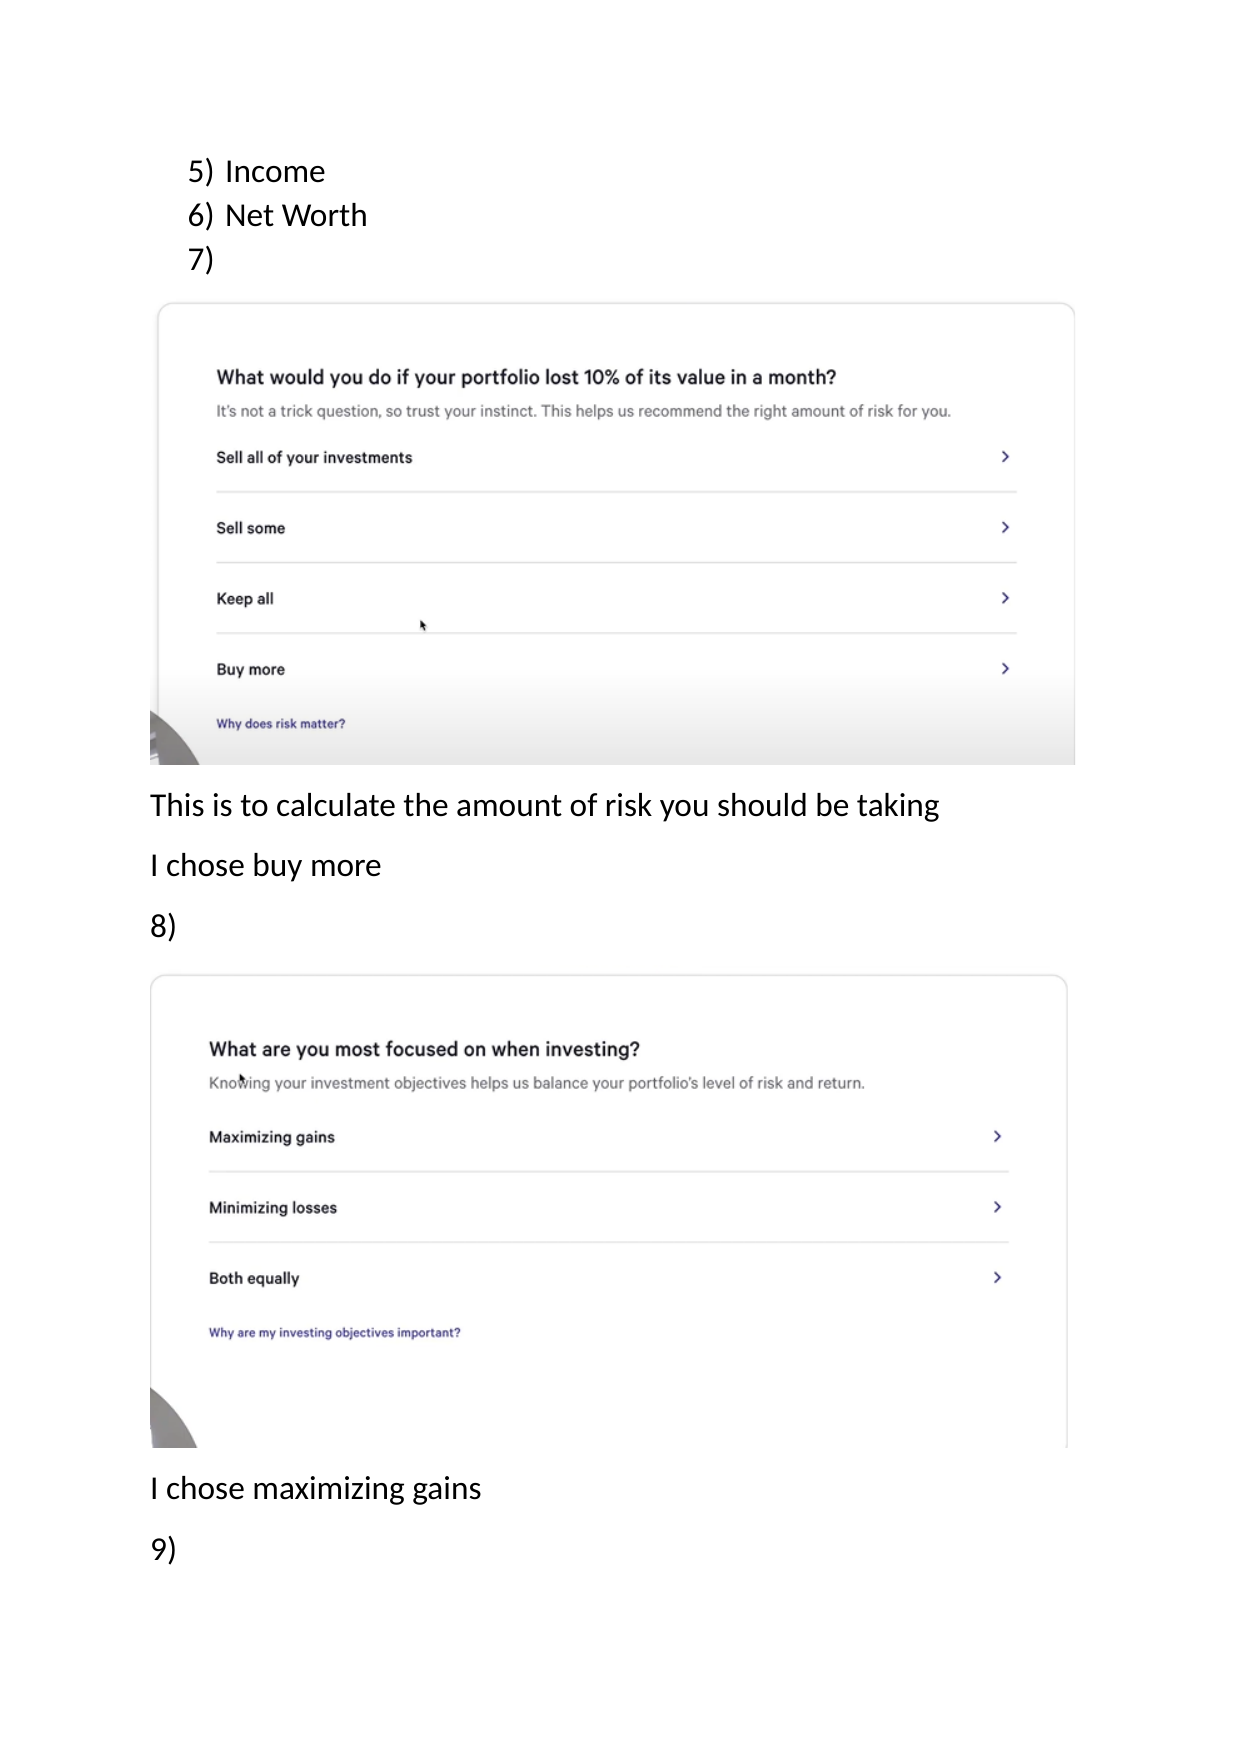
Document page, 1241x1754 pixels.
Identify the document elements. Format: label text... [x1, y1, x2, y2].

text I chose maximizing gains [150, 1467, 1090, 1508]
list Income [187, 150, 1090, 191]
picture [150, 965, 1068, 1448]
text 9) [150, 1527, 1090, 1568]
picture [150, 298, 1075, 765]
list Net Worth [187, 194, 1090, 235]
text This is to calculate the amount of risk you should be taking [150, 784, 1090, 824]
text I chose buy more [150, 844, 1090, 885]
text 8) [150, 905, 1090, 946]
